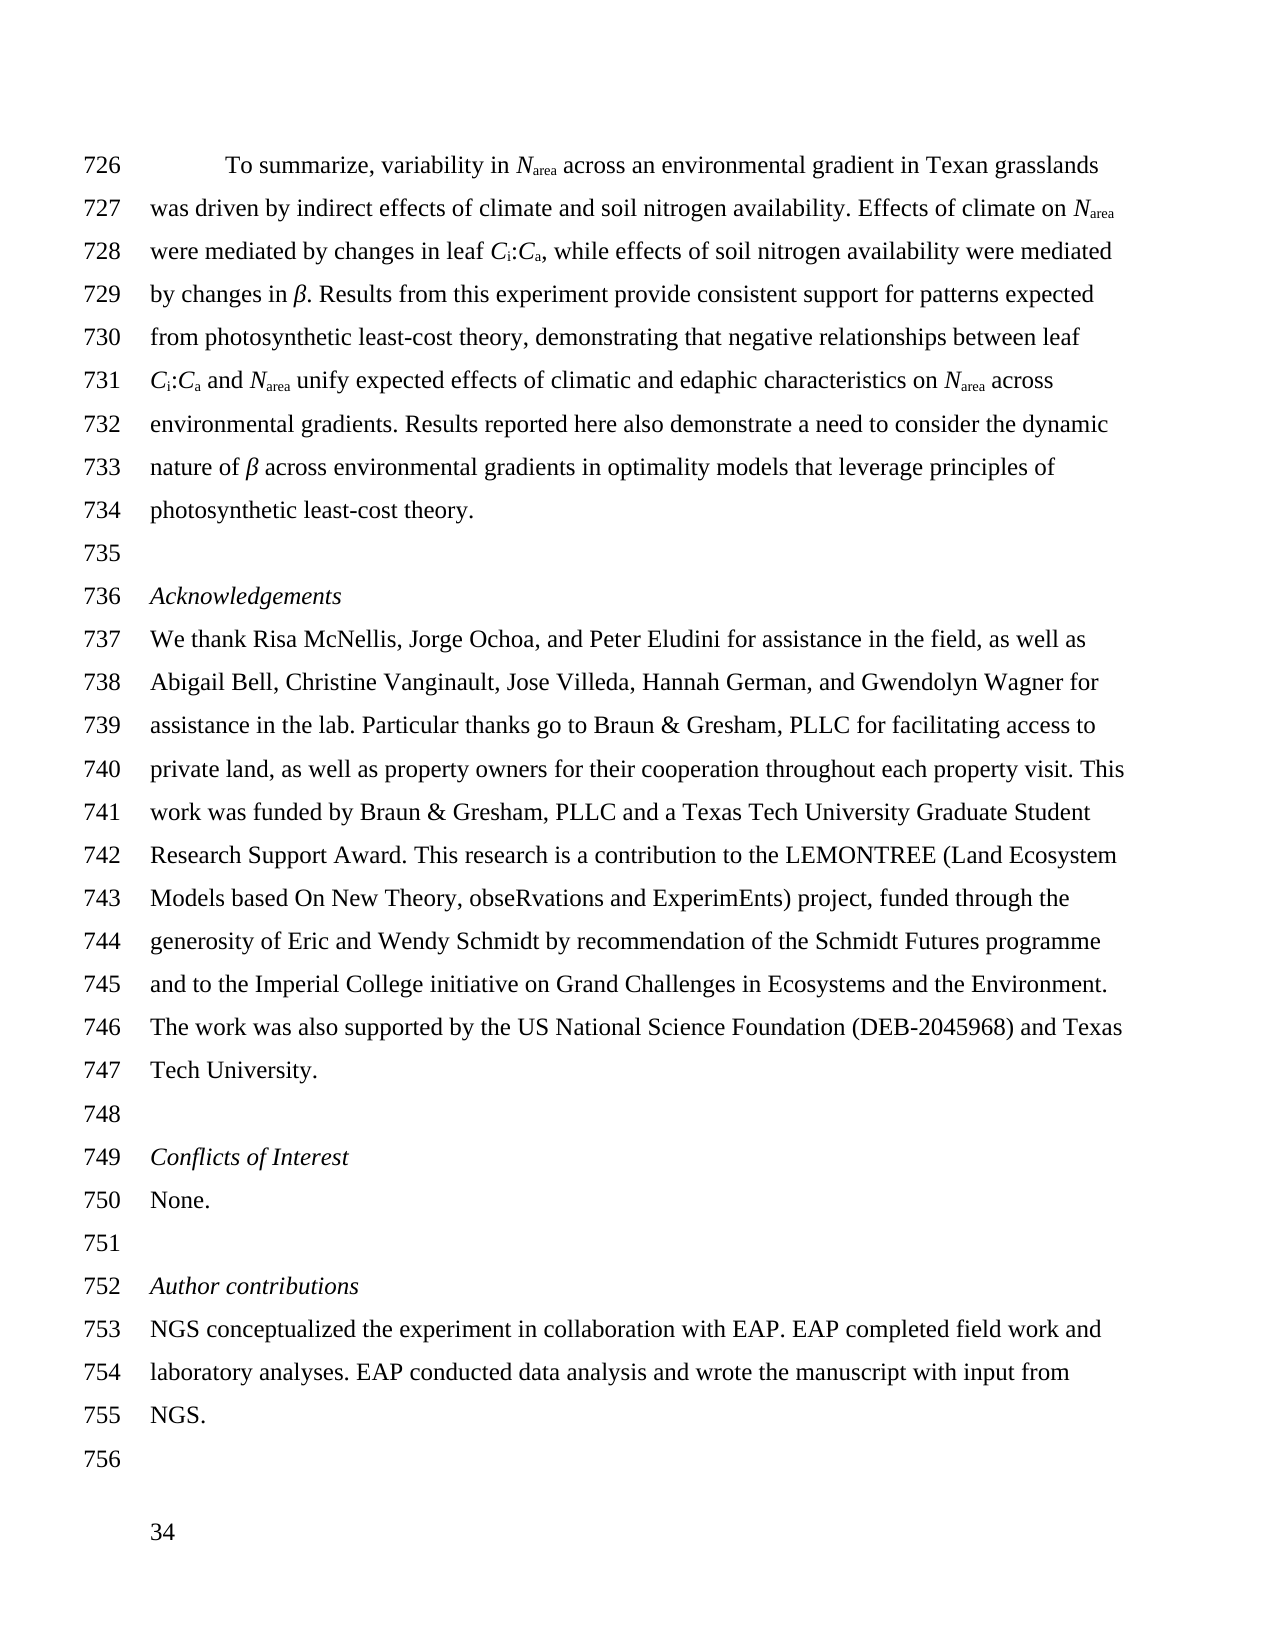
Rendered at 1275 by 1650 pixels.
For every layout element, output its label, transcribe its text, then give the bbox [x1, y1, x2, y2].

text Conflicts of Interest [150, 1142, 1125, 1171]
text We thank Risa McNellis, Jorge Ochoa, and Peter Eludini for assistance in the field, as well as Abigail Bell, Christine Vanginault, Jose Villeda, Hannah German, and Gwendolyn Wagner for assistance in the lab. Particular thanks go to Braun & Gresham, PLLC for facilitating access to private land, as well as property owners for their cooperation throughout each property visit. This work was funded by Braun & Gresham, PLLC and a Texas Tech University Graduate Student Research Support Award. This research is a contribution to the LEMONTREE (Land Ecosystem Models based On New Theory, obseRvations and ExperimEnts) project, funded through the generosity of Eric and Wendy Schmidt by recommendation of the Schmidt Futures programme and to the Imperial College initiative on Grand Challenges in Ecosystems and the Environment. The work was also supported by the US National Science Foundation (DEB-2045968) and Texas Tech University. [150, 624, 1125, 1084]
text NGS conceptualized the experiment in collaboration with EAP. EAP completed field work and laboratory analyses. EAP conducted data analysis and wrote the manuscript with input from NGS. [150, 1314, 1125, 1429]
text Author contributions [150, 1271, 1125, 1300]
text Acknowledgements [150, 581, 1125, 610]
text To summarize, variability in Narea across an environmental gradient in Texan grasslands was driven by indirect effects of climate and soil nitrogen availability. Effects of climate on Narea were mediated by changes in leaf Ci:Ca, while effects of soil nitrogen availability were mediated by changes in β. Results from this experiment provide consistent support for patterns expected from photosynthetic least-cost theory, demonstrating that negative relationships between leaf Ci:Ca and Narea unify expected effects of climatic and edaphic characteristics on Narea across environmental gradients. Results reported here also demonstrate a need to consider the dynamic nature of β across environmental gradients in optimality models that leverage principles of photosynthetic least-cost theory. [150, 150, 1125, 524]
text None. [150, 1185, 1125, 1214]
